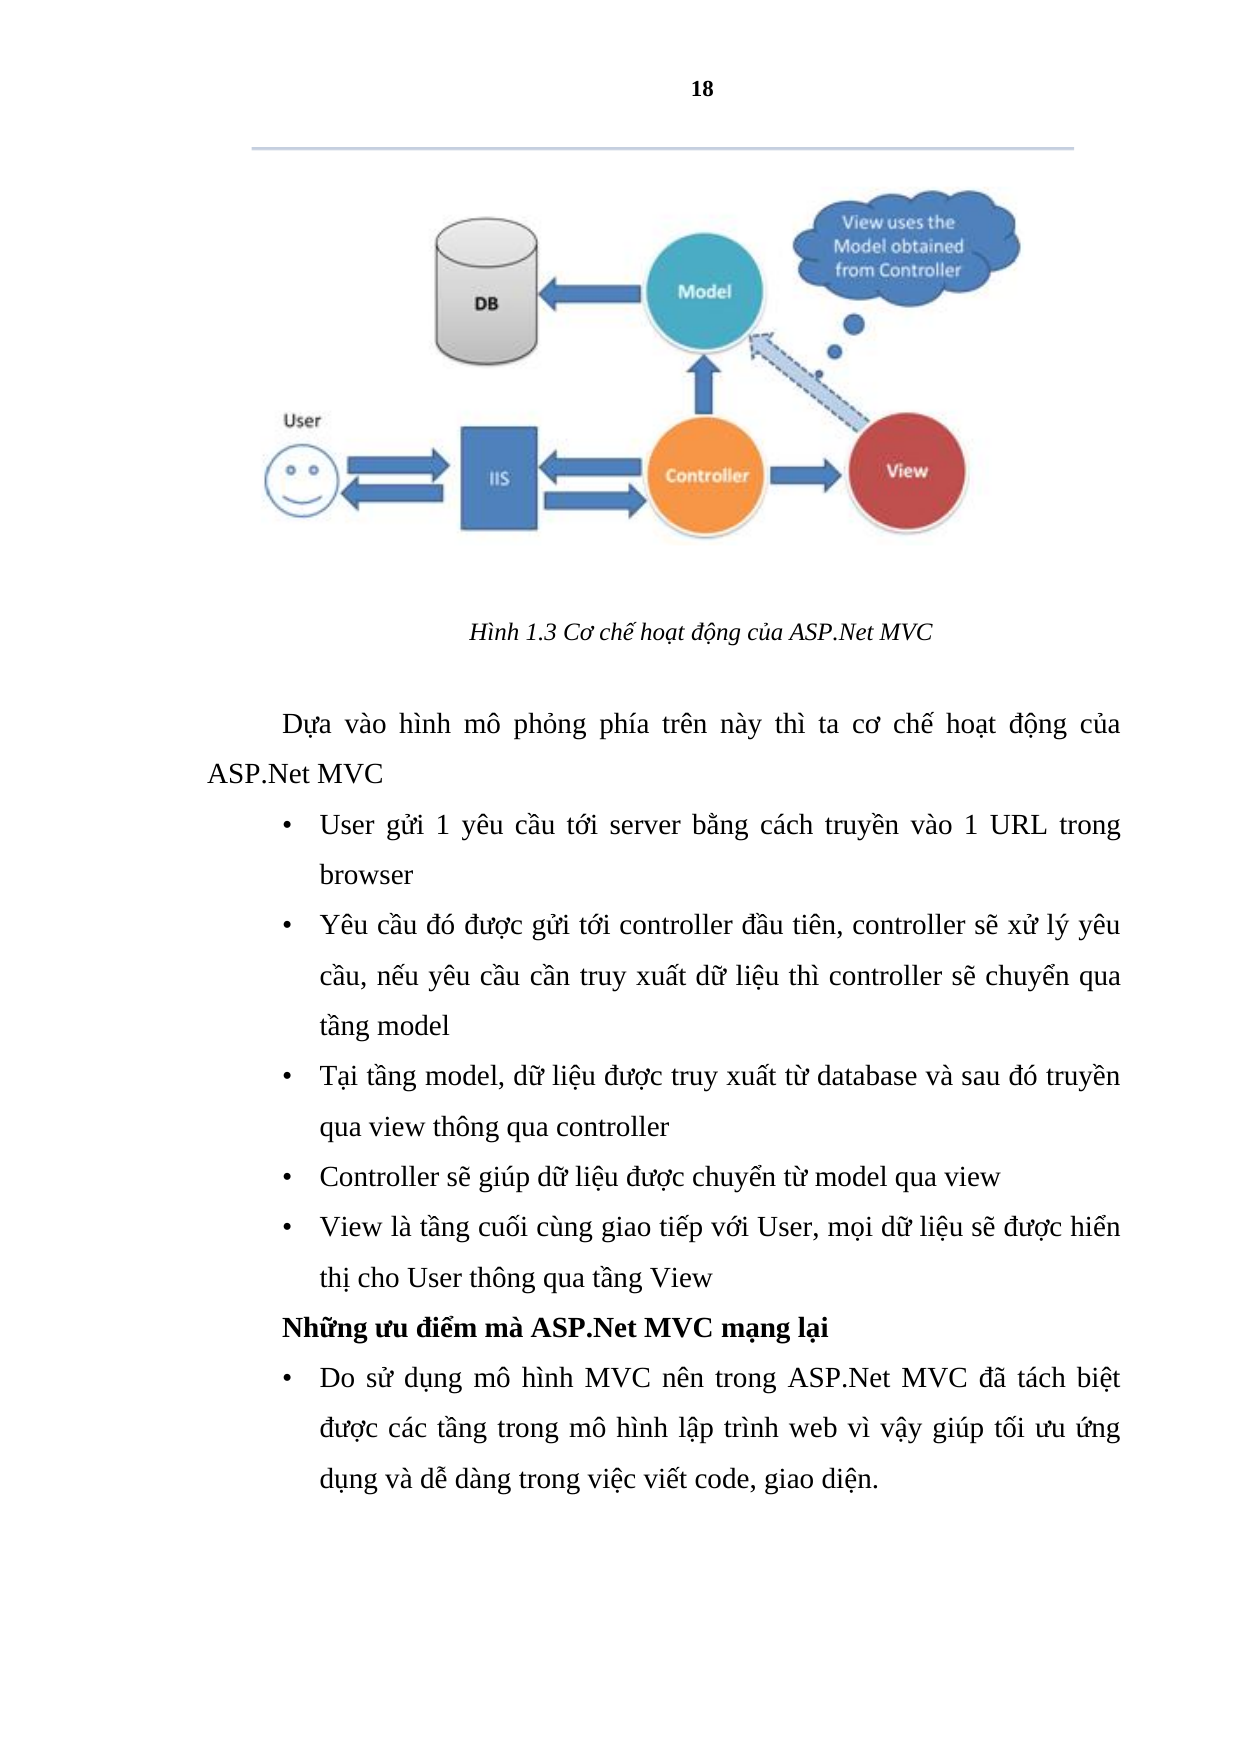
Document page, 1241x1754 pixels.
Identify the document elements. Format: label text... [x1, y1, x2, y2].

text Hình 1.3 Cơ chế hoạt động của ASP.Net MVC [207, 617, 1122, 646]
text Dựa vào hình mô phỏng phía trên này thì ta cơ chế hoạt động của ASP.Net MVC [207, 706, 1122, 790]
list User gửi 1 yêu cầu tới server bằng cách truyền vào 1 URL trong browser [282, 807, 1122, 891]
list Yêu cầu đó được gửi tới controller đầu tiên, controller sẽ xử lý yêu cầu, nếu yêu cầu cần truy xuất dữ liệu thì controller sẽ chuyển qua tầng model [282, 907, 1122, 1042]
list Do sử dụng mô hình MVC nên trong ASP.Net MVC đã tách biệt được các tầng trong mô hình lập trình web vì vậy giúp tối ưu ứng dụng và dễ dàng trong việc viết code, giao diện. [282, 1360, 1122, 1494]
picture [251, 147, 1075, 579]
list Controller sẽ giúp dữ liệu được chuyển từ model qua view [282, 1159, 1122, 1193]
text Những ưu điểm mà ASP.Net MVC mạng lại [207, 1310, 1122, 1343]
list View là tầng cuối cùng giao tiếp với User, mọi dữ liệu sẽ được hiển thị cho User thông qua tầng View [282, 1209, 1122, 1293]
list Tại tầng model, dữ liệu được truy xuất từ database và sau đó truyền qua view thông qua controller [282, 1058, 1122, 1142]
